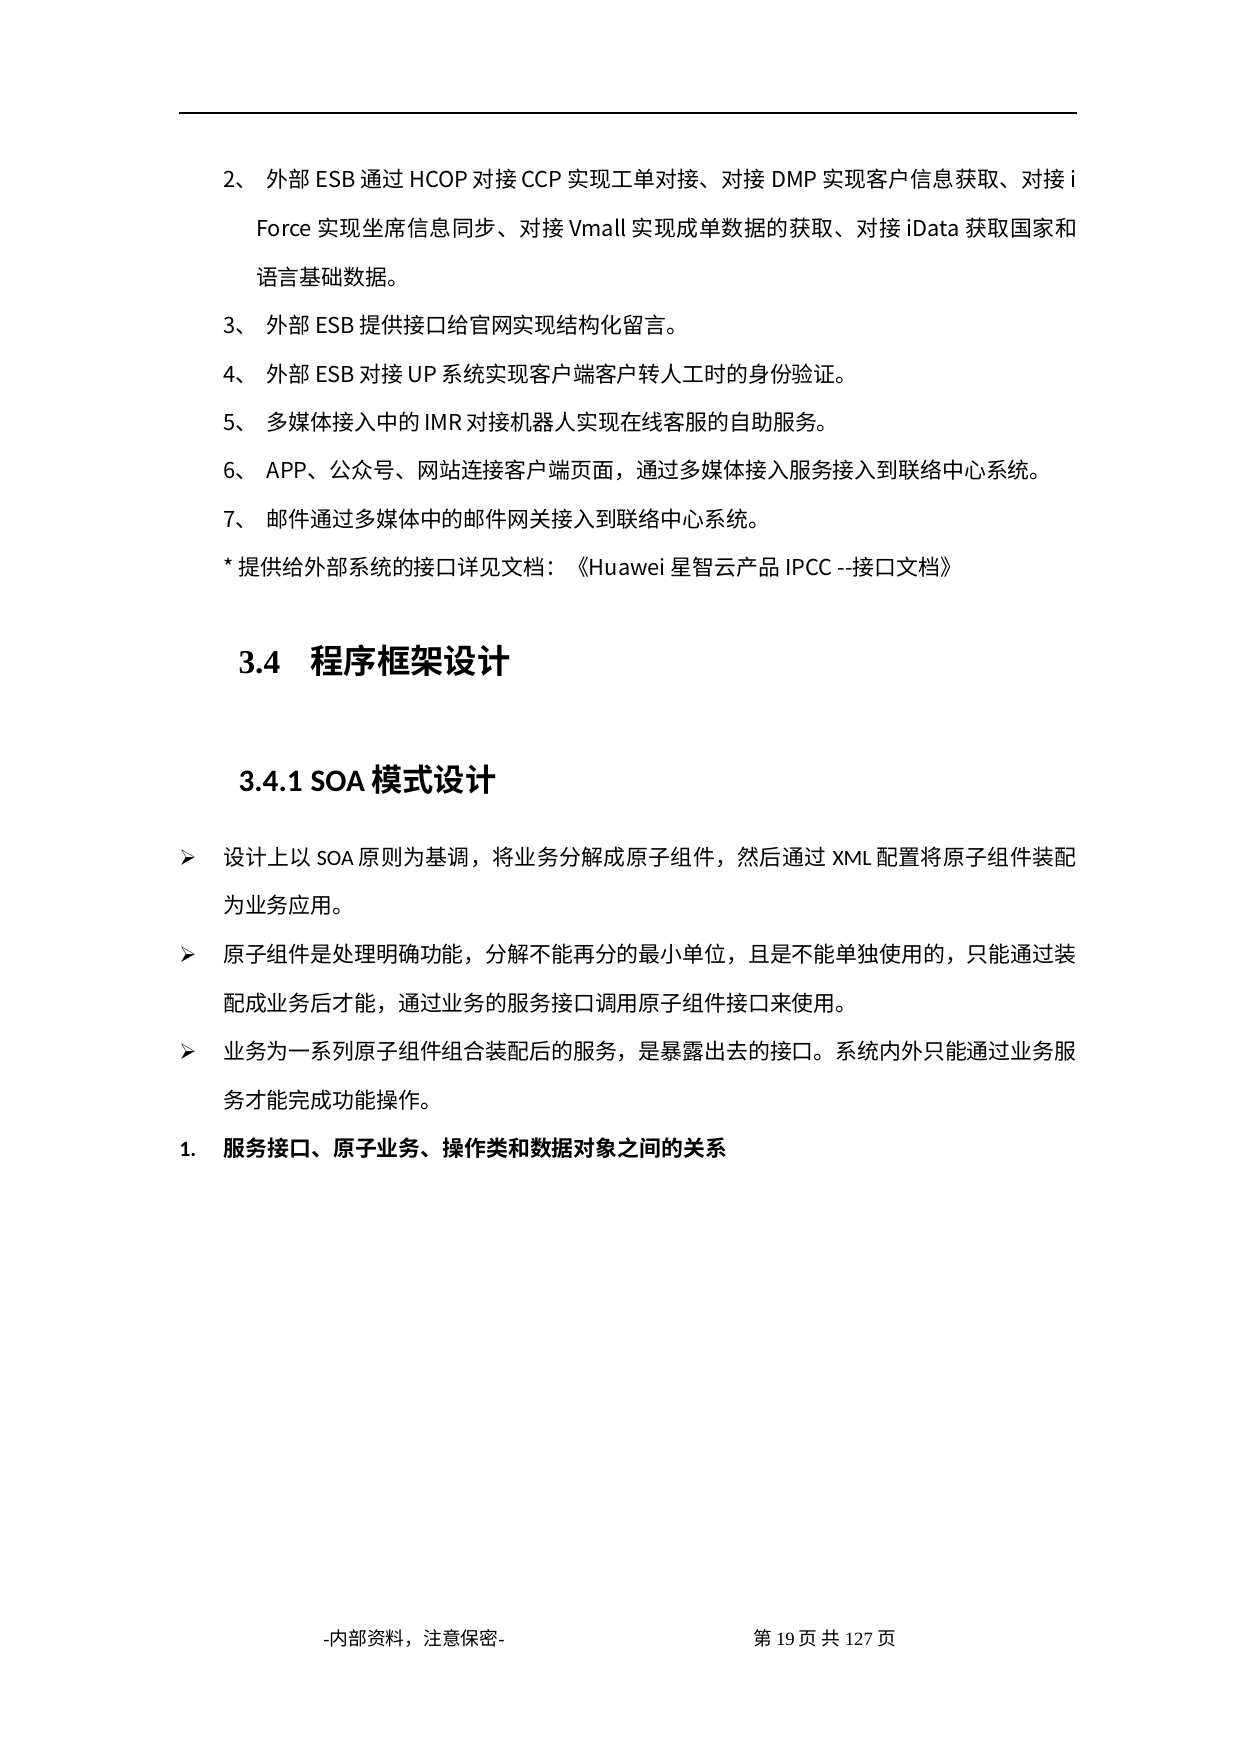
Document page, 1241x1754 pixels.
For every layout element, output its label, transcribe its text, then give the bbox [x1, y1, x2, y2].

list 外部ESB对接UP系统实现客户端客户转人工时的身份验证。 [223, 356, 1077, 389]
list 服务接口、原子业务、操作类和数据对象之间的关系 [179, 1131, 1077, 1163]
list 设计上以SOA原则为基调，将业务分解成原子组件，然后通过XML配置将原子组件装配为业务应用。 [179, 839, 1077, 921]
list 多媒体接入中的IMR对接机器人实现在线客服的自助服务。 [223, 404, 1077, 437]
list 原子组件是处理明确功能，分解不能再分的最小单位，且是不能单独使用的，只能通过装配成业务后才能，通过业务的服务接口调用原子组件接口来使用。 [179, 936, 1077, 1018]
list 邮件通过多媒体中的邮件网关接入到联络中心系统。 [223, 501, 1077, 534]
list 外部ESB通过HCOP对接CCP实现工单对接、对接DMP实现客户信息获取、对接iForce实现坐席信息同步、对接Vmall实现成单数据的获取、对接iData获取国家和语言基础数据。 [223, 162, 1077, 292]
list 业务为一系列原子组件组合装配后的服务，是暴露出去的接口。系统内外只能通过业务服务才能完成功能操作。 [179, 1033, 1077, 1115]
text SOA模式设计 [238, 745, 1055, 810]
text * 提供给外部系统的接口详见文档：《Huawei 星智云产品 IPCC --接口文档》 [223, 549, 1077, 582]
text 程序框架设计 [238, 627, 1077, 692]
list 外部ESB提供接口给官网实现结构化留言。 [223, 308, 1077, 340]
list APP、公众号、网站连接客户端页面，通过多媒体接入服务接入到联络中心系统。 [223, 453, 1077, 485]
